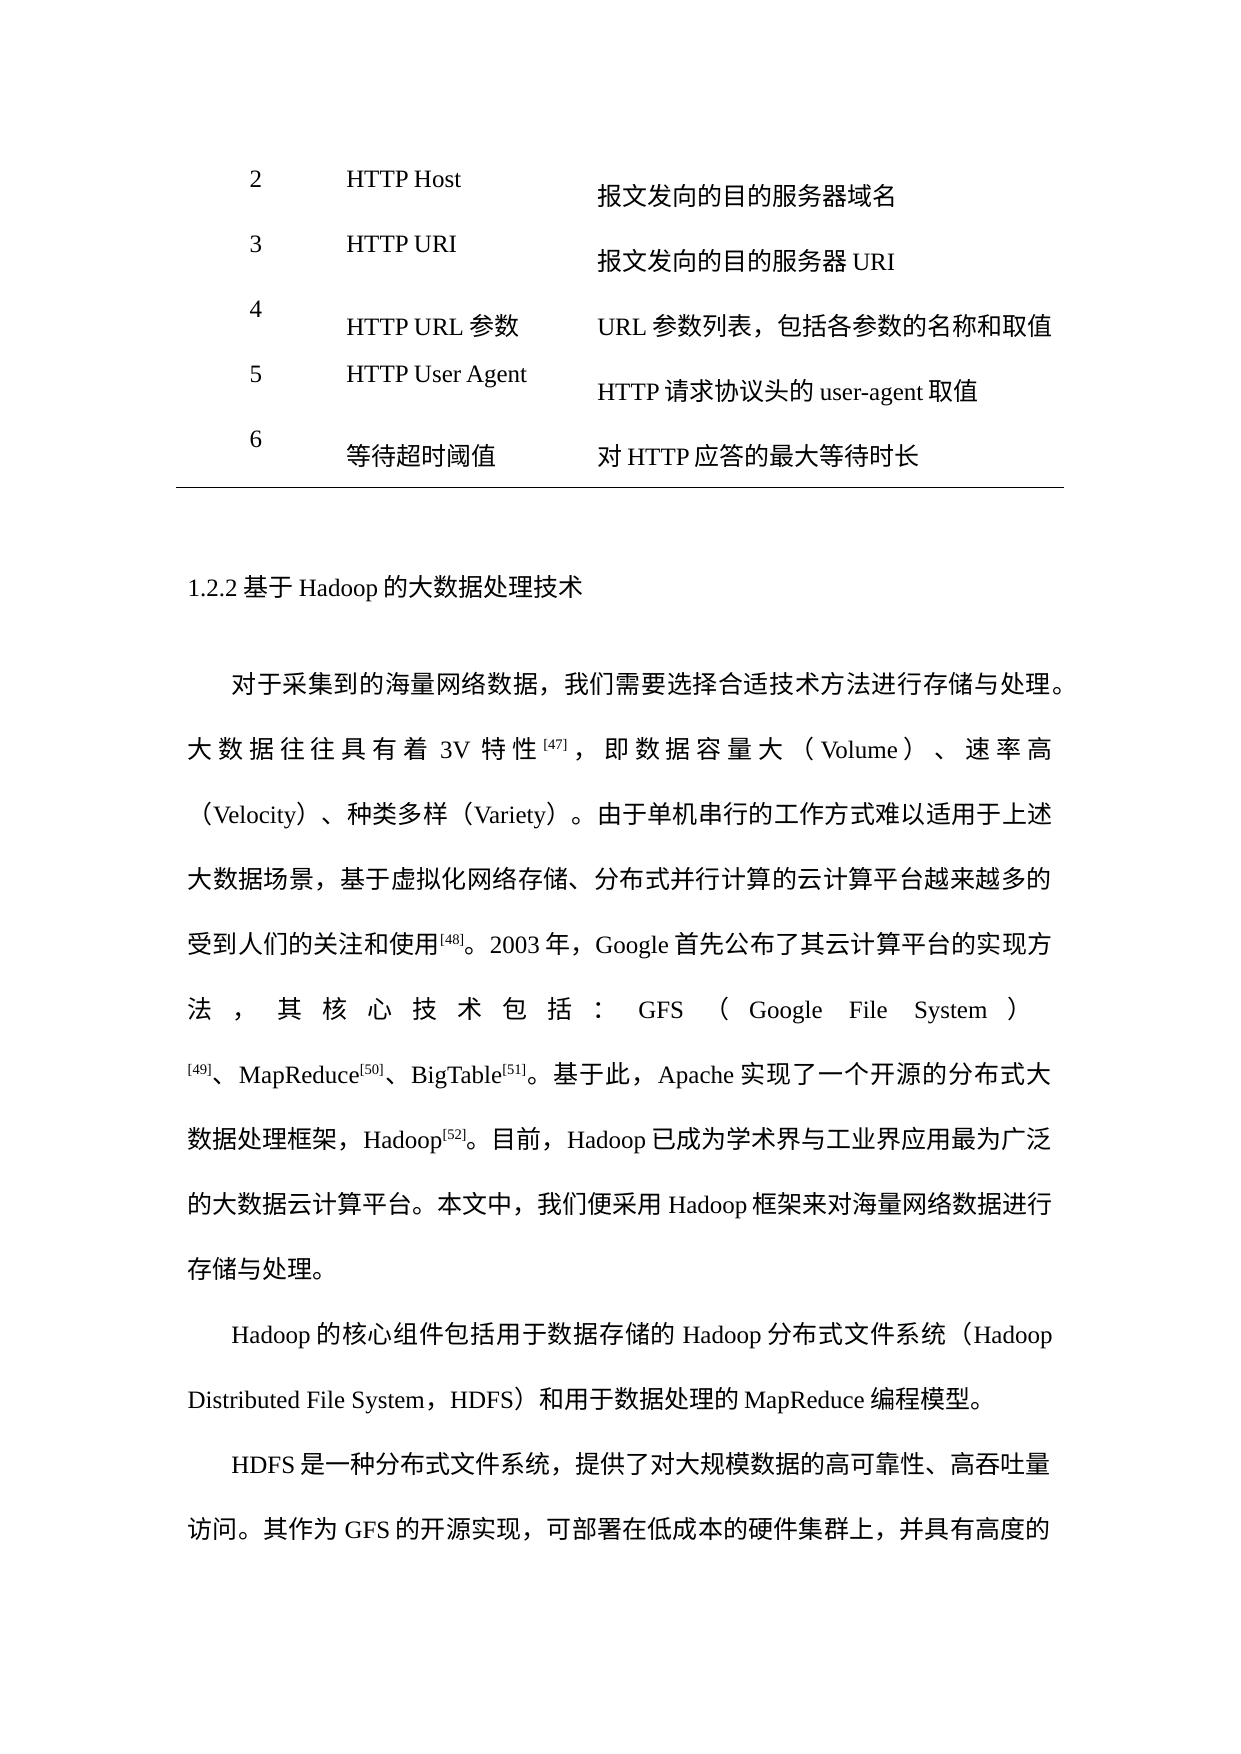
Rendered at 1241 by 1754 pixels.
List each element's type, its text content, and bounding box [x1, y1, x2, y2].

table_cell HTTP Host [335, 162, 586, 227]
table_cell 2 [176, 162, 335, 227]
table_cell HTTP请求协议头的user-agent取值 [586, 357, 1064, 422]
text Hadoop的核心组件包括用于数据存储的Hadoop分布式文件系统（Hadoop Distributed File System，HDFS）和用于数据处理的MapReduce编程模型。 [187, 1301, 1053, 1431]
table_cell URL参数列表，包括各参数的名称和取值 [586, 292, 1064, 357]
text 基于Hadoop的大数据处理技术 [187, 553, 1053, 618]
table_cell 报文发向的目的服务器域名 [586, 162, 1064, 227]
table_cell HTTP User Agent [335, 357, 586, 422]
table_cell 等待超时阈值 [335, 422, 586, 487]
table_cell 报文发向的目的服务器URI [586, 227, 1064, 292]
table_cell 对HTTP应答的最大等待时长 [586, 422, 1064, 487]
table_cell 4 [176, 292, 335, 357]
table_cell HTTP URL参数 [335, 292, 586, 357]
table_cell HTTP URI [335, 227, 586, 292]
table_cell 3 [176, 227, 335, 292]
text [187, 1431, 1053, 1561]
table_cell 5 [176, 357, 335, 422]
table_cell 6 [176, 422, 335, 487]
text 对于采集到的海量网络数据，我们需要选择合适技术方法进行存储与处理。大数据往往具有着3V特性[47]，即数据容量大（Volume）、速率高（Velocity）、种类多样（Variety）。由于单机串行的工作方式难以适用于上述大数据场景，基于虚拟化网络存储、分布式并行计算的云计算平台越来越多的受到人们的关注和使用[48]。2003年，Google首先公布了其云计算平台的实现方法，其核心技术包括：GFS（Google File System）[49]、MapReduce[50]、BigTable[51]。基于此，Apache实现了一个开源的分布式大数据处理框架，Hadoop[52]。目前，Hadoop已成为学术界与工业界应用最为广泛的大数据云计算平台。本文中，我们便采用Hadoop框架来对海量网络数据进行存储与处理。 [187, 651, 1053, 1301]
